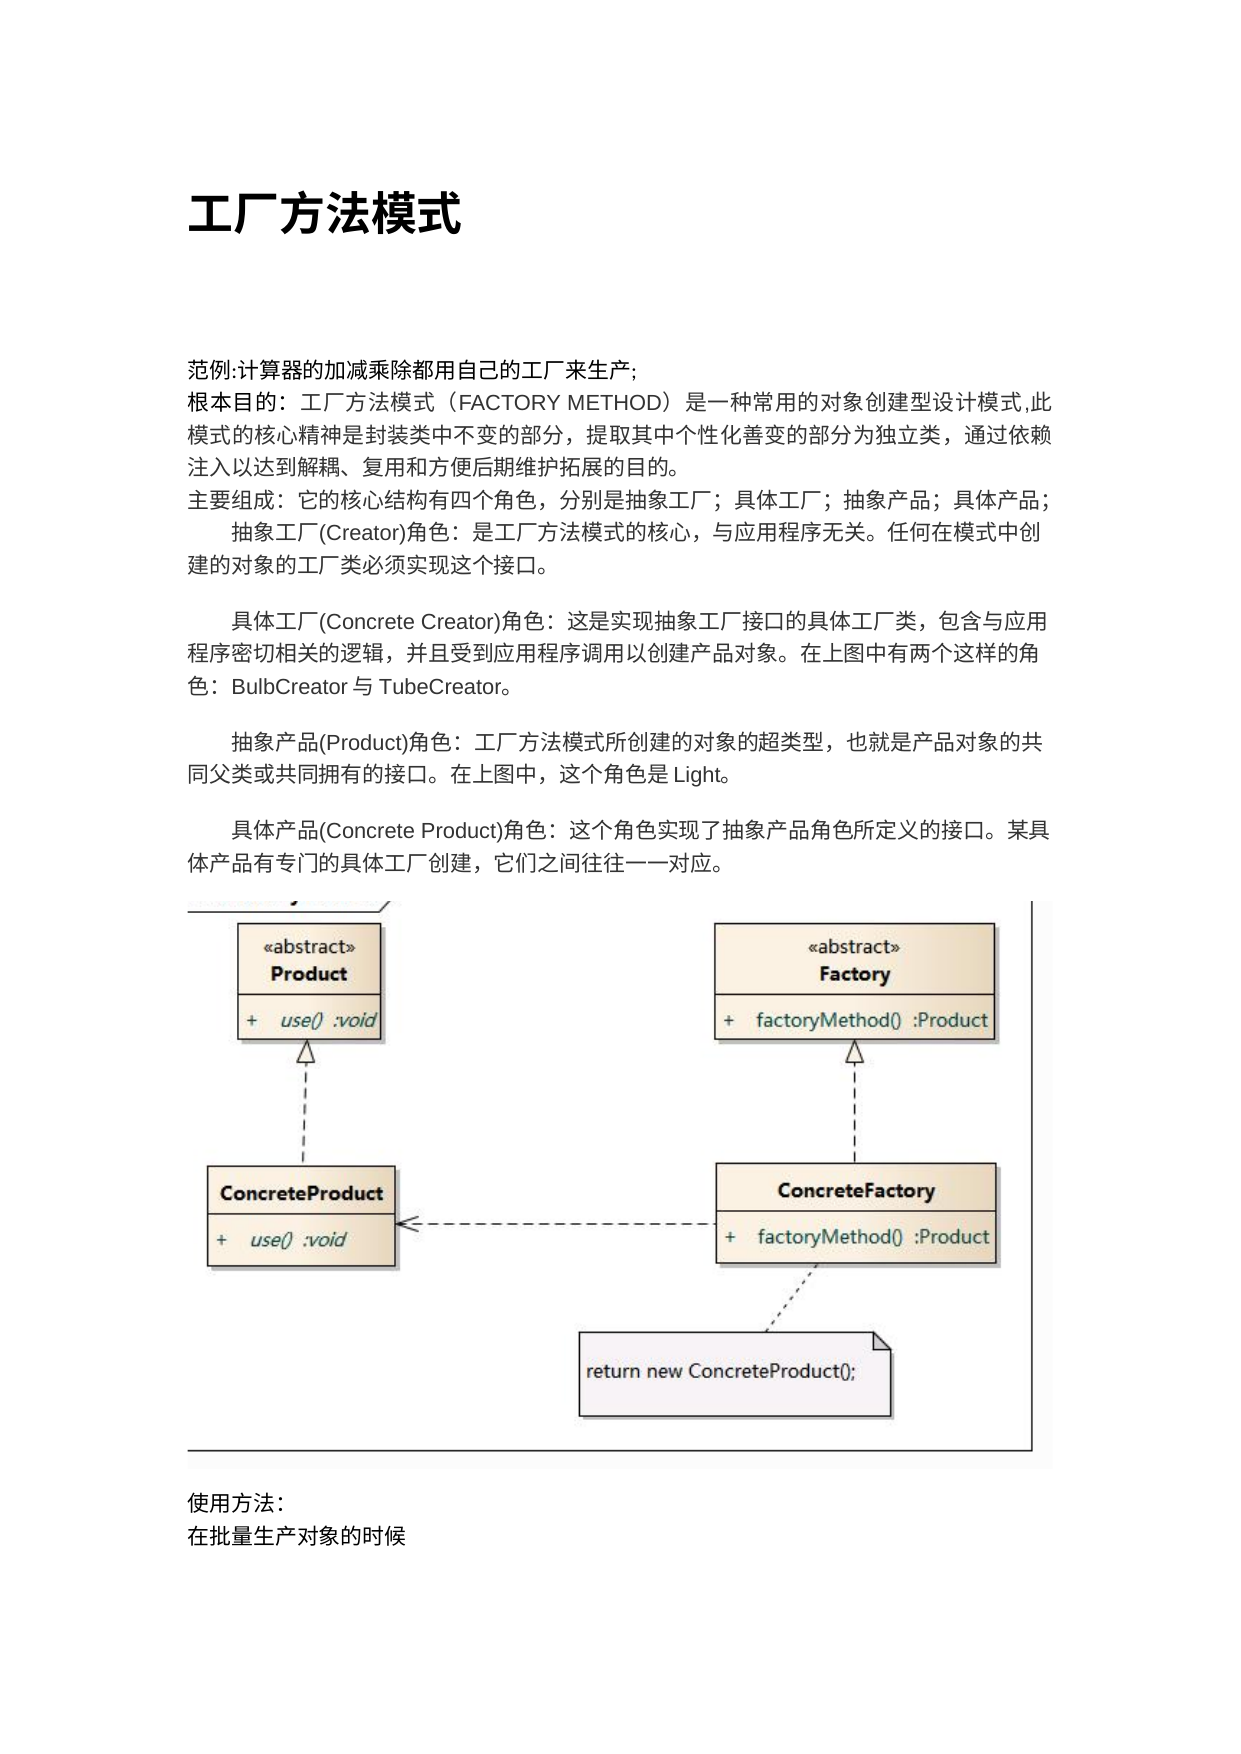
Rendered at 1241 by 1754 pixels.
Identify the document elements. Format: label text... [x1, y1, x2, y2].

text 使用方法： [187, 1486, 1053, 1518]
picture [187, 901, 1053, 1469]
text 在批量生产对象的时候 [187, 1518, 1053, 1551]
text 抽象工厂(Creator)角色：是工厂方法模式的核心，与应用程序无关。任何在模式中创建的对象的工厂类必须实现这个接口。 [187, 515, 1053, 580]
text 范例:计算器的加减乘除都用自己的工厂来生产; [187, 352, 1053, 385]
text 具体工厂(Concrete Creator)角色：这是实现抽象工厂接口的具体工厂类，包含与应用程序密切相关的逻辑，并且受到应用程序调用以创建产品对象。在上图中有两个这样的角色：BulbCreator与TubeCreator。 [187, 603, 1053, 701]
text 抽象产品(Product)角色：工厂方法模式所创建的对象的超类型，也就是产品对象的共同父类或共同拥有的接口。在上图中，这个角色是Light。 [187, 724, 1053, 789]
subtitle 工厂方法模式 [187, 162, 1053, 259]
text 根本目的：工厂方法模式（FACTORY METHOD）是一种常用的对象创建型设计模式,此模式的核心精神是封装类中不变的部分，提取其中个性化善变的部分为独立类，通过依赖注入以达到解耦、复用和方便后期维护拓展的目的。 [187, 385, 1053, 482]
text 具体产品(Concrete Product)角色：这个角色实现了抽象产品角色所定义的接口。某具体产品有专门的具体工厂创建，它们之间往往一一对应。 [187, 813, 1053, 878]
